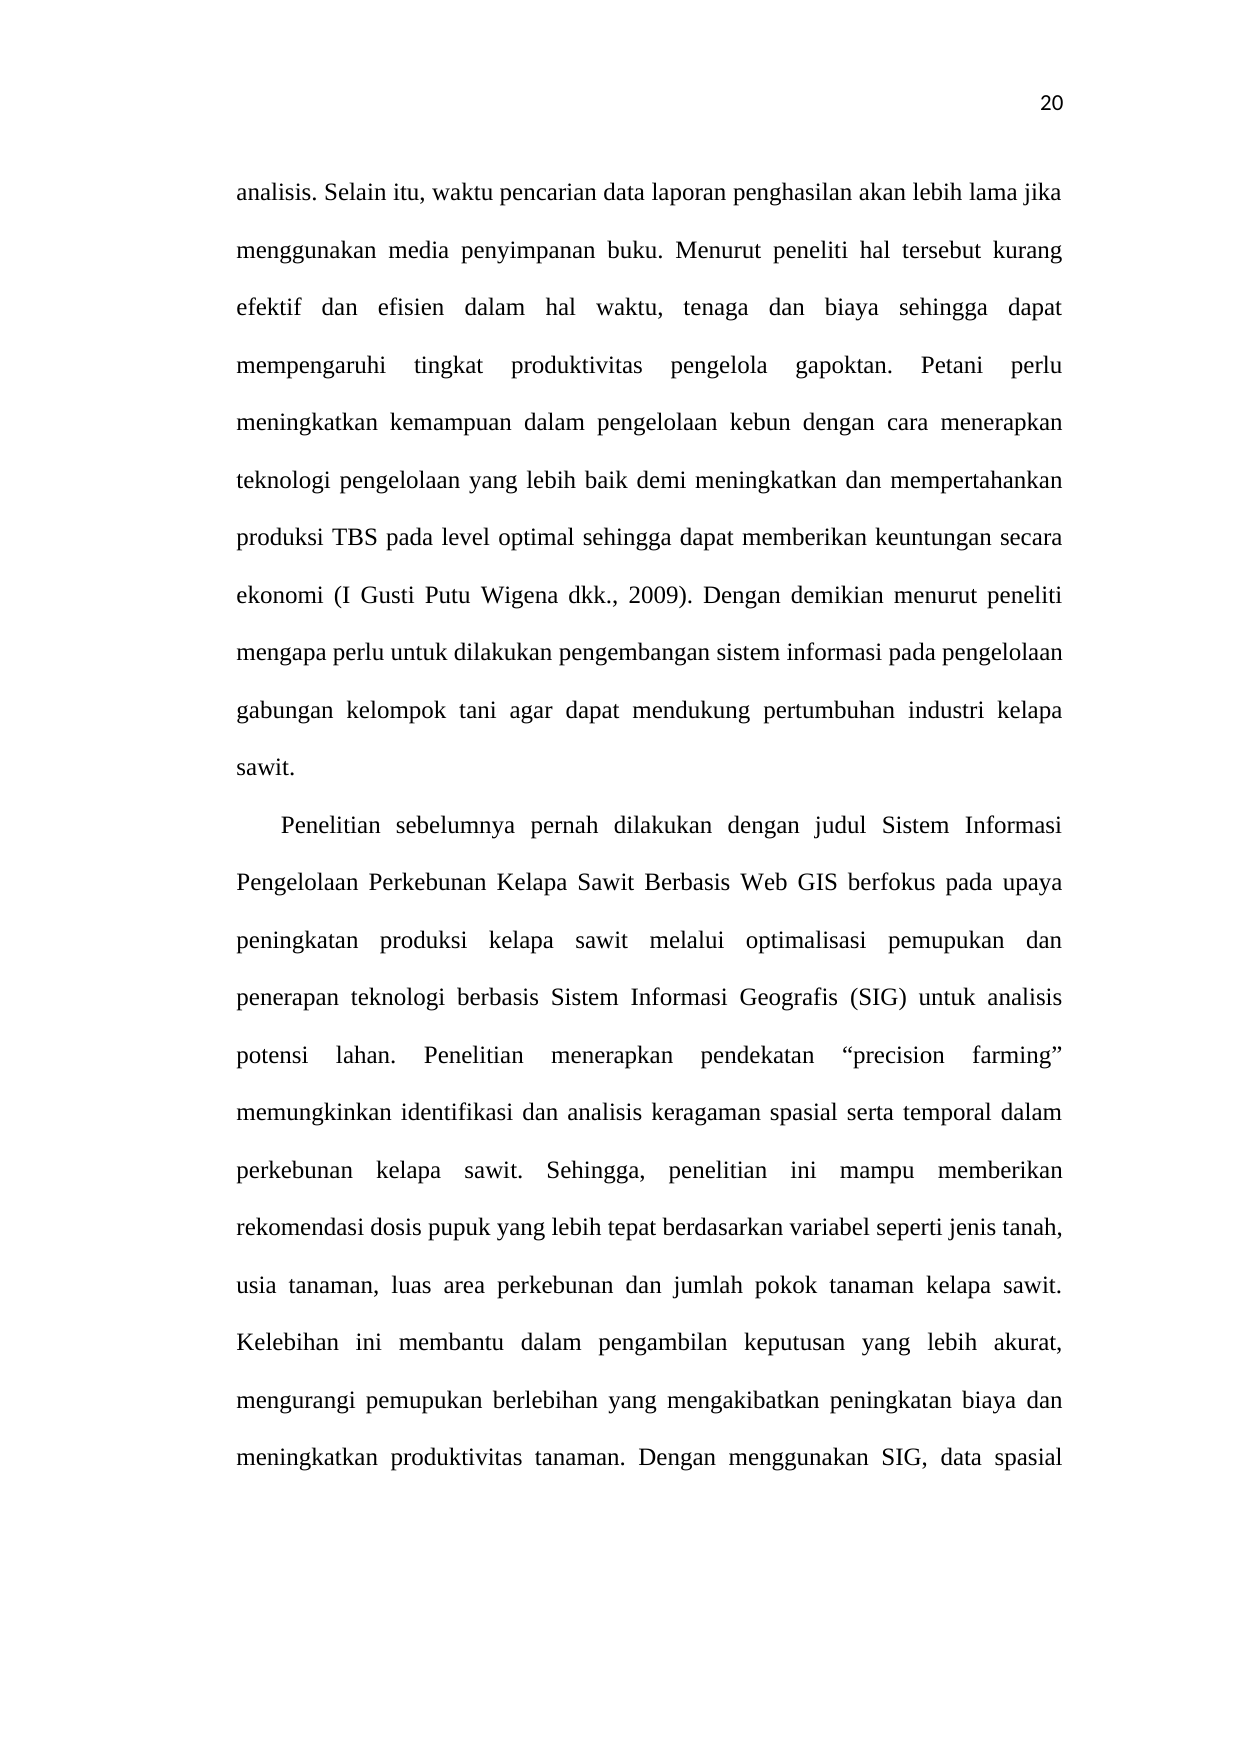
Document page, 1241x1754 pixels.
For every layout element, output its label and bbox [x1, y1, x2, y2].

text [236, 177, 1063, 781]
text [236, 810, 1063, 1471]
